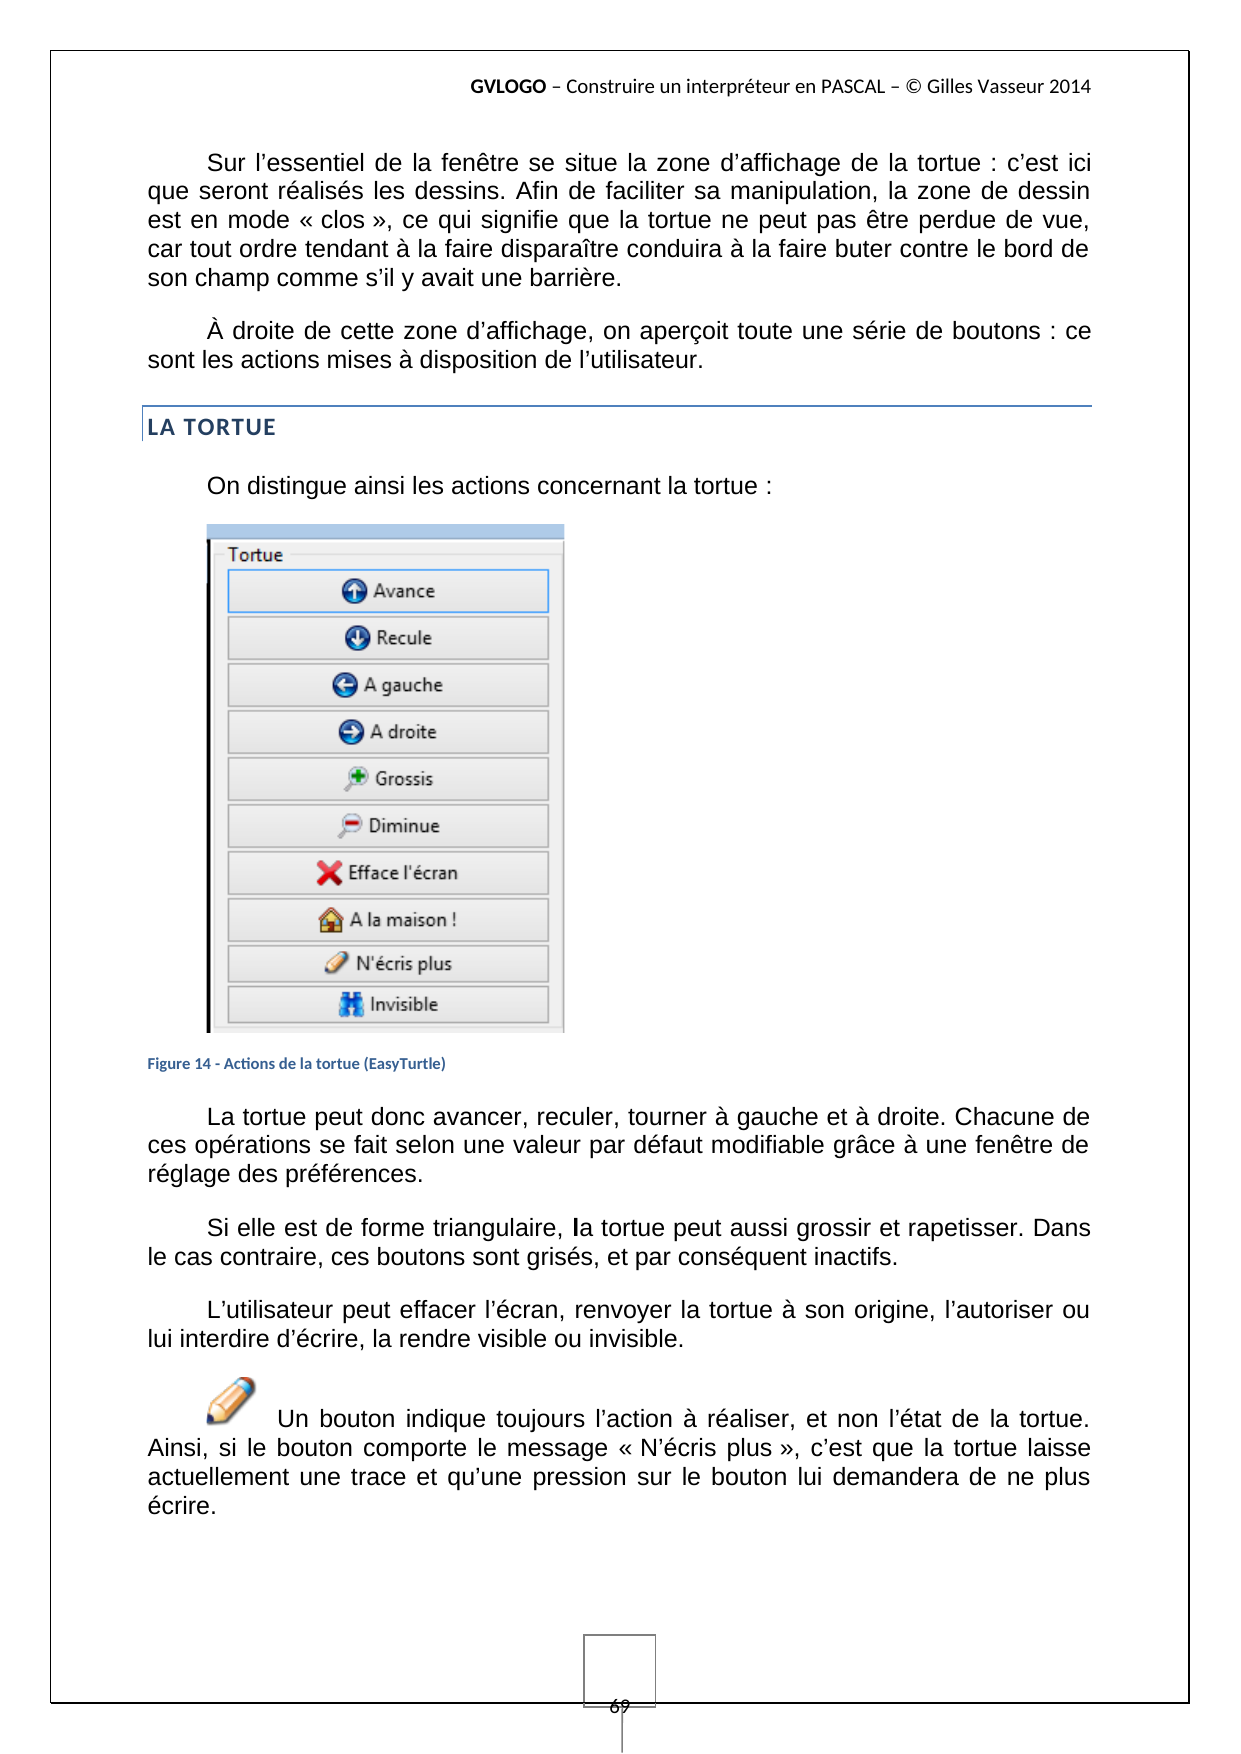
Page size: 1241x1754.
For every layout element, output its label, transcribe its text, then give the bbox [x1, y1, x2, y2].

text À droite de cette zone d’affichage, on aperçoit toute une série de boutons : ce sont les actions mises à disposition de l’utilisateur. [147, 316, 1092, 374]
text La tortue peut donc avancer, reculer, tourner à gauche et à droite. Chacune de ces opérations se fait selon une valeur par défaut modifiable grâce à une fenêtre de réglage des préférences. [147, 1102, 1092, 1188]
text Si elle est de forme triangulaire, la tortue peut aussi grossir et rapetisser. Dans le cas contraire, ces boutons sont grisés, et par conséquent inactifs. [147, 1213, 1092, 1270]
text Un bouton indique toujours l’action à réaliser, et non l’état de la tortue. Ainsi, si le bouton comporte le message « N’écris plus », c’est que la tortue laisse actuellement une trace et qu’une pression sur le bouton lui demandera de ne plus écrire. [147, 1378, 1092, 1519]
subtitle La tortue [143, 407, 1092, 441]
picture [206, 524, 565, 1033]
text Sur l’essentiel de la fenêtre se situe la zone d’affichage de la tortue : c’est ici que seront réalisés les dessins. Afin de faciliter sa manipulation, la zone de dessin est en mode « clos », ce qui signifie que la tortue ne peut pas être perdue de vue, car tout ordre tendant à la faire disparaître conduira à la faire buter contre le bord de son champ comme s’il y avait une barrière. [147, 148, 1092, 291]
text L’utilisateur peut effacer l’écran, renvoyer la tortue à son origine, l’autoriser ou lui interdire d’écrire, la rendre visible ou invisible. [147, 1295, 1092, 1353]
text On distingue ainsi les actions concernant la tortue : [147, 471, 1092, 499]
picture [206, 1377, 257, 1428]
